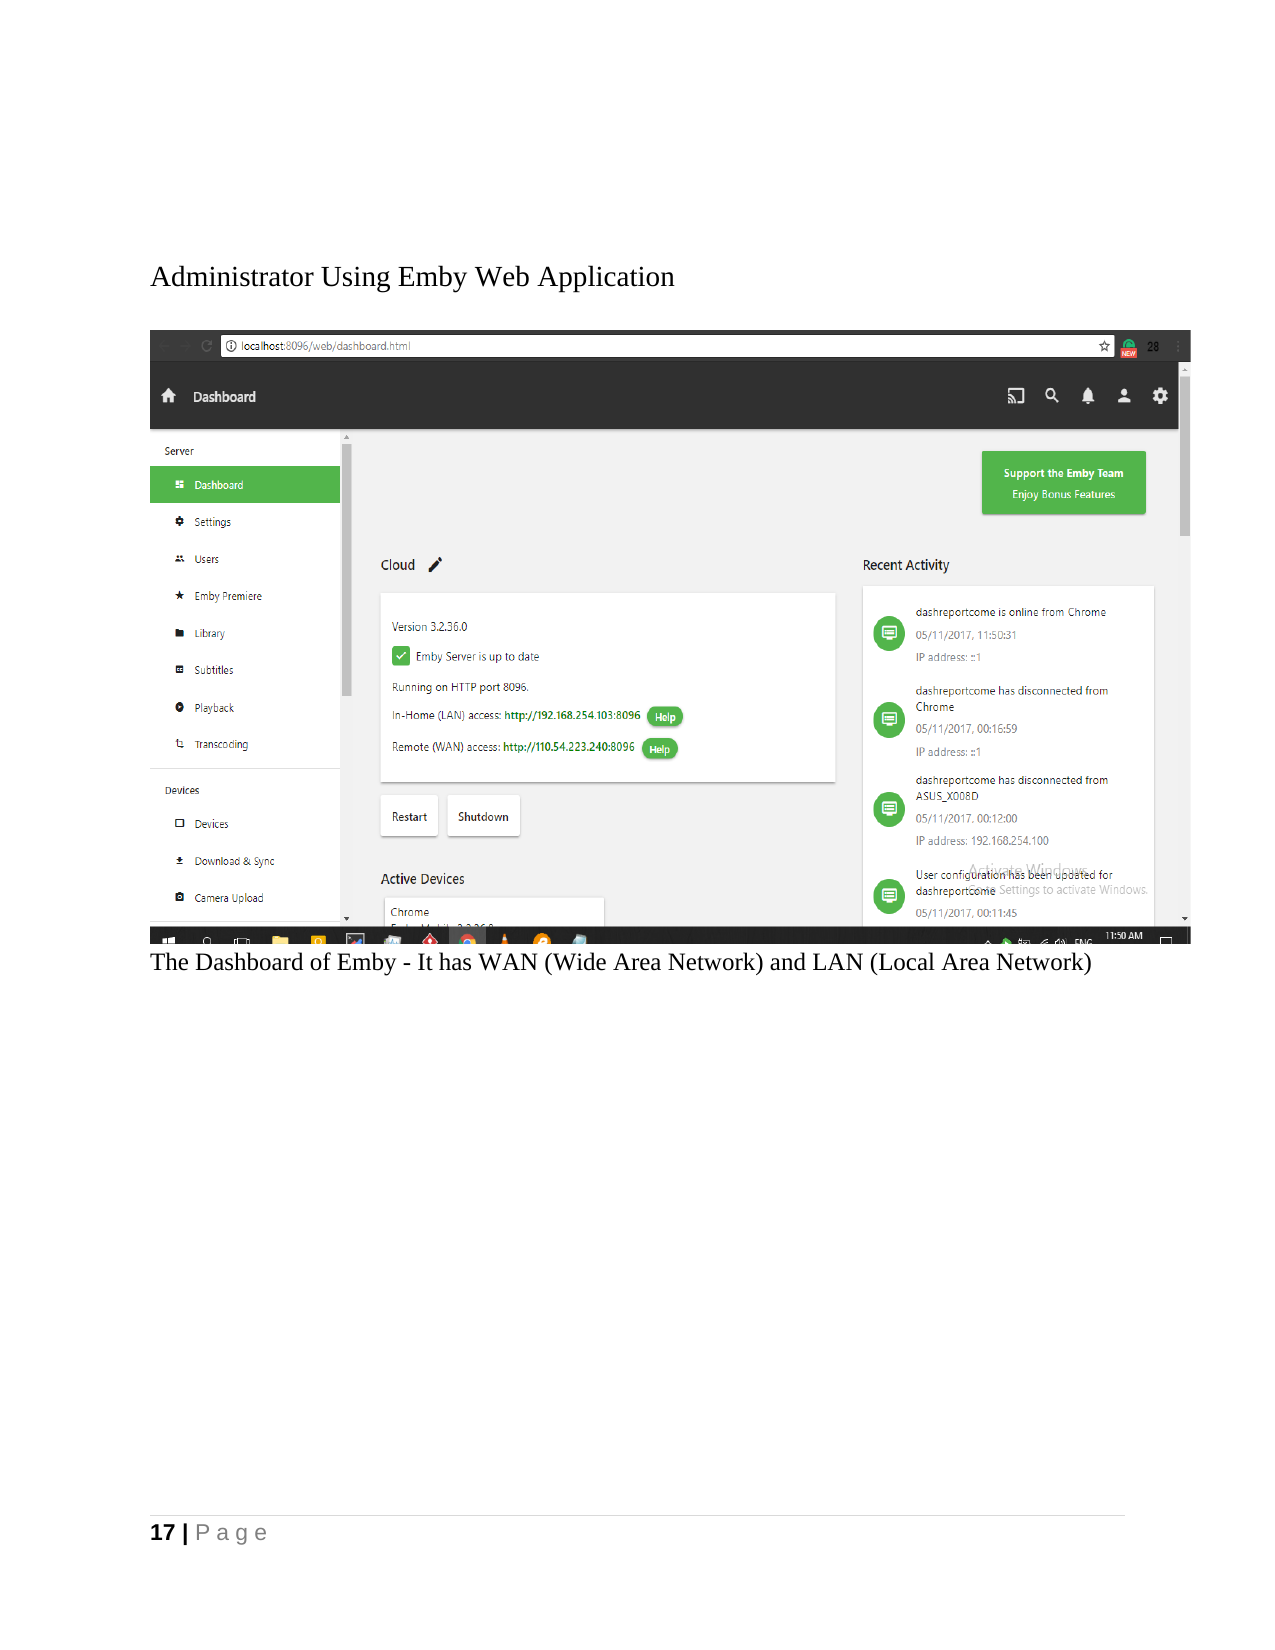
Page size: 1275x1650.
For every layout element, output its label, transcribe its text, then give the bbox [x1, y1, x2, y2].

text The Dashboard of Emby - It has WAN (Wide Area Network) and LAN (Local Area Network) [150, 947, 1125, 976]
picture [150, 330, 1191, 944]
text Administrator Using Emby Web Application [150, 259, 1125, 292]
